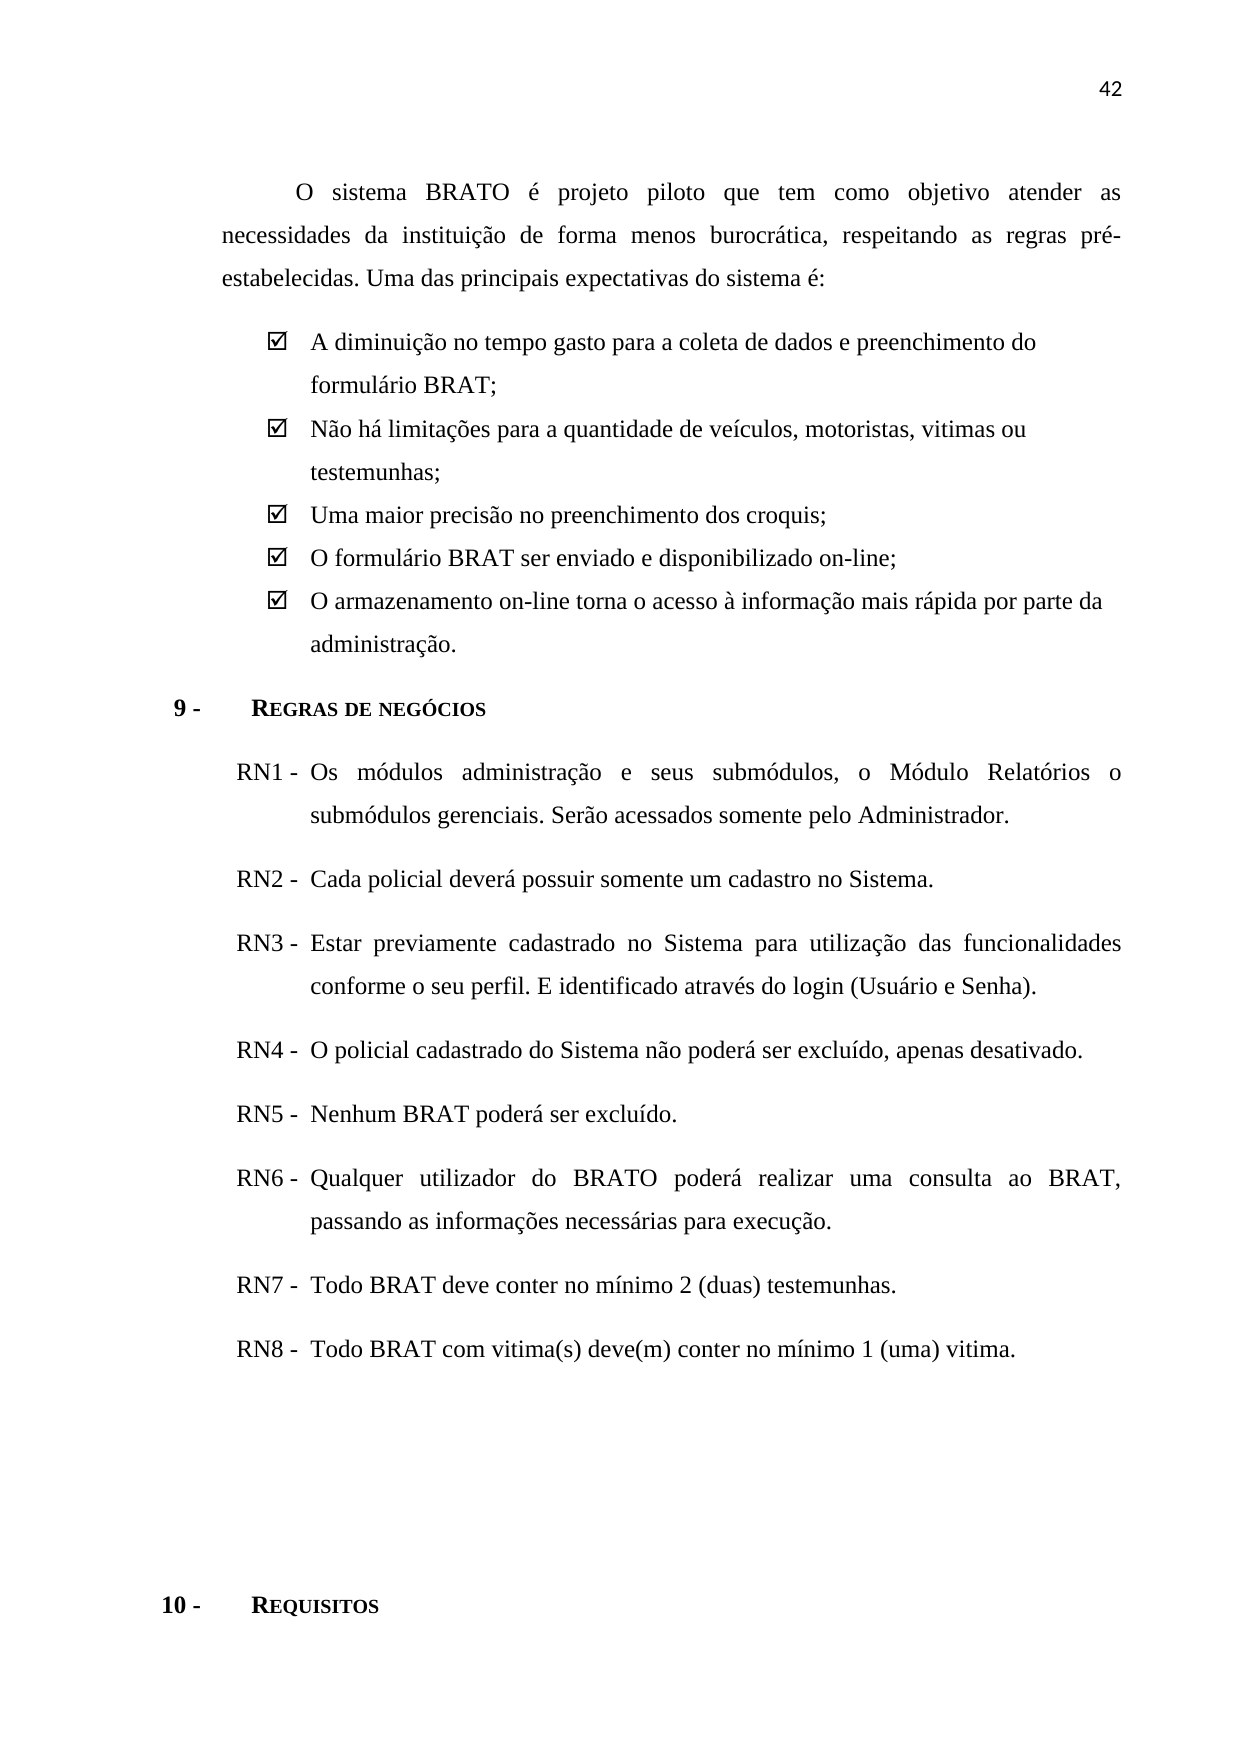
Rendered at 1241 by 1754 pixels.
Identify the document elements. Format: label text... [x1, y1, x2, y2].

text Regras de negócios [177, 693, 1122, 722]
list Qualquer utilizador do BRATO poderá realizar uma consulta ao BRAT, passando as informações necessárias para execução. [236, 1163, 1122, 1235]
list O formulário BRAT ser enviado e disponibilizado on-line; [266, 543, 1122, 572]
list Os módulos administração e seus submódulos, o Módulo Relatórios o submódulos gerenciais. Serão acessados somente pelo Administrador. [236, 757, 1122, 829]
list A diminuição no tempo gasto para a coleta de dados e preenchimento do formulário BRAT; [266, 327, 1122, 399]
list O armazenamento on-line torna o acesso à informação mais rápida por parte da administração. [266, 586, 1122, 658]
list Todo BRAT com vitima(s) deve(m) conter no mínimo 1 (uma) vitima. [236, 1334, 1122, 1363]
list Todo BRAT deve conter no mínimo 2 (duas) testemunhas. [236, 1270, 1122, 1299]
list O policial cadastrado do Sistema não poderá ser excluído, apenas desativado. [236, 1035, 1122, 1064]
list Uma maior precisão no preenchimento dos croquis; [266, 500, 1122, 529]
list Não há limitações para a quantidade de veículos, motoristas, vitimas ou testemunhas; [266, 414, 1122, 486]
list Cada policial deverá possuir somente um cadastro no Sistema. [236, 864, 1122, 893]
list Estar previamente cadastrado no Sistema para utilização das funcionalidades conforme o seu perfil. E identificado através do login (Usuário e Senha). [236, 928, 1122, 1000]
list Nenhum BRAT poderá ser excluído. [236, 1099, 1122, 1128]
text O sistema BRATO é projeto piloto que tem como objetivo atender as necessidades da instituição de forma menos burocrática, respeitando as regras pré-estabelecidas. Uma das principais expectativas do sistema é: [222, 177, 1122, 292]
text Requisitos [177, 1590, 1122, 1619]
